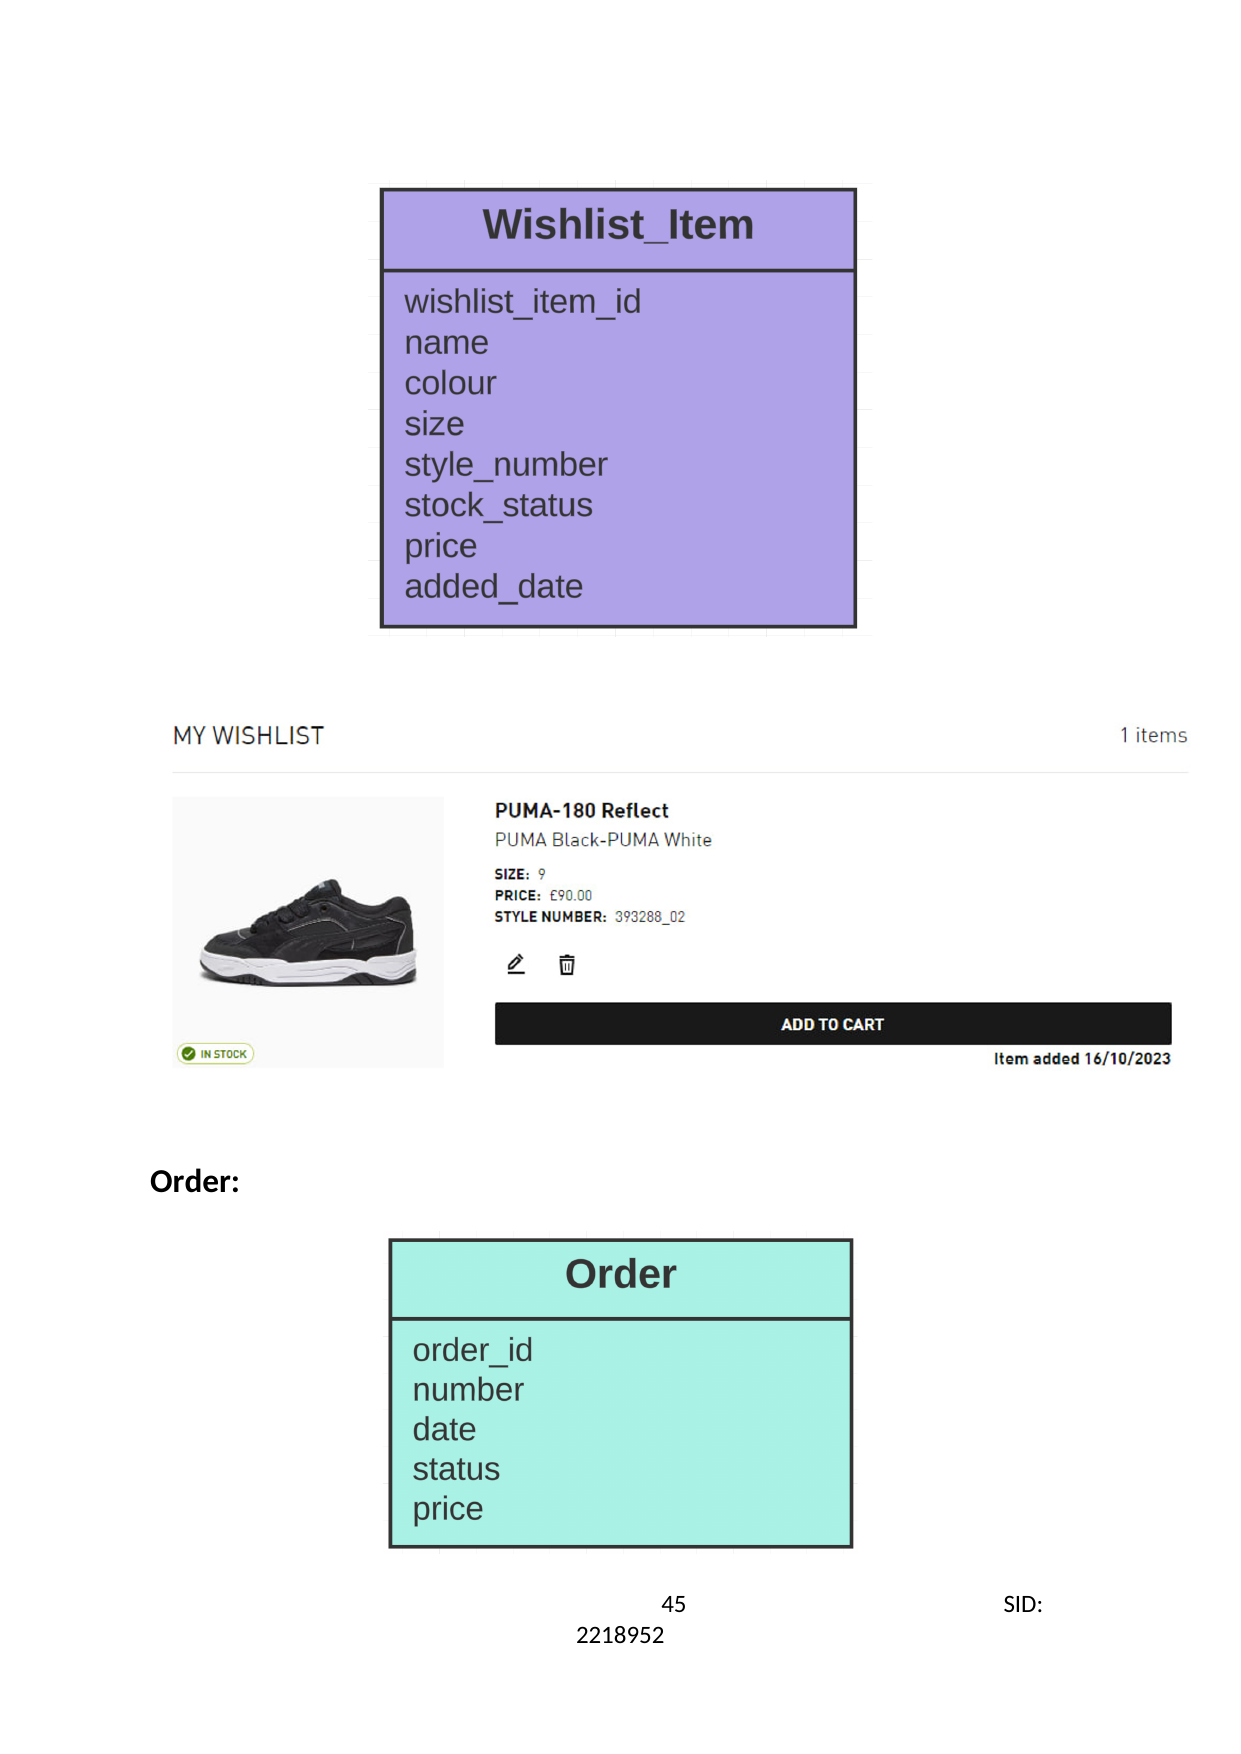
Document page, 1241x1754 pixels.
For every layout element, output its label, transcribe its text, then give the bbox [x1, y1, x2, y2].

text Order: [150, 1160, 1090, 1201]
picture [150, 698, 1207, 1099]
picture [367, 180, 873, 637]
picture [382, 1231, 858, 1554]
